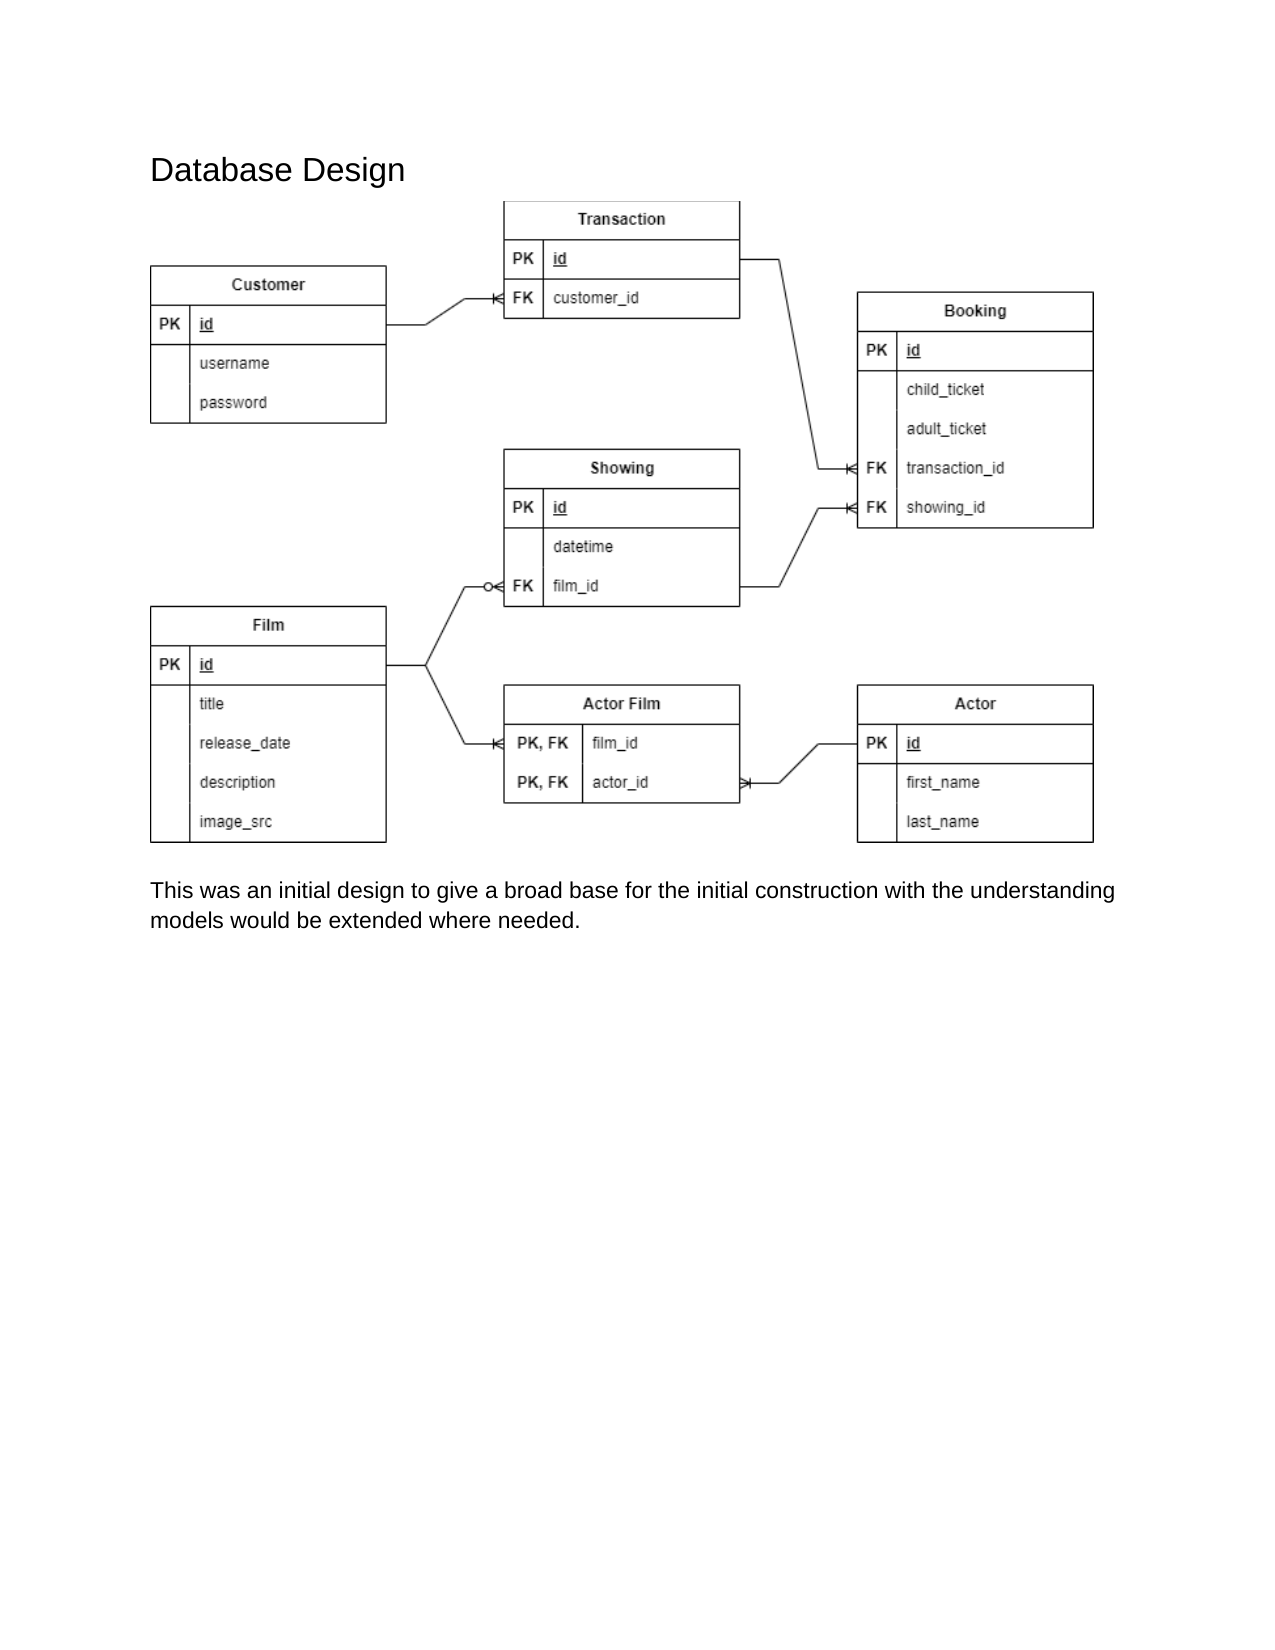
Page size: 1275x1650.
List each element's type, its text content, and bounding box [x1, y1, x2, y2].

picture [150, 201, 1094, 843]
text This was an initial design to give a broad base for the initial construction with the understanding models would be extended where needed. [150, 877, 1125, 933]
subtitle Database Design [150, 150, 1125, 188]
